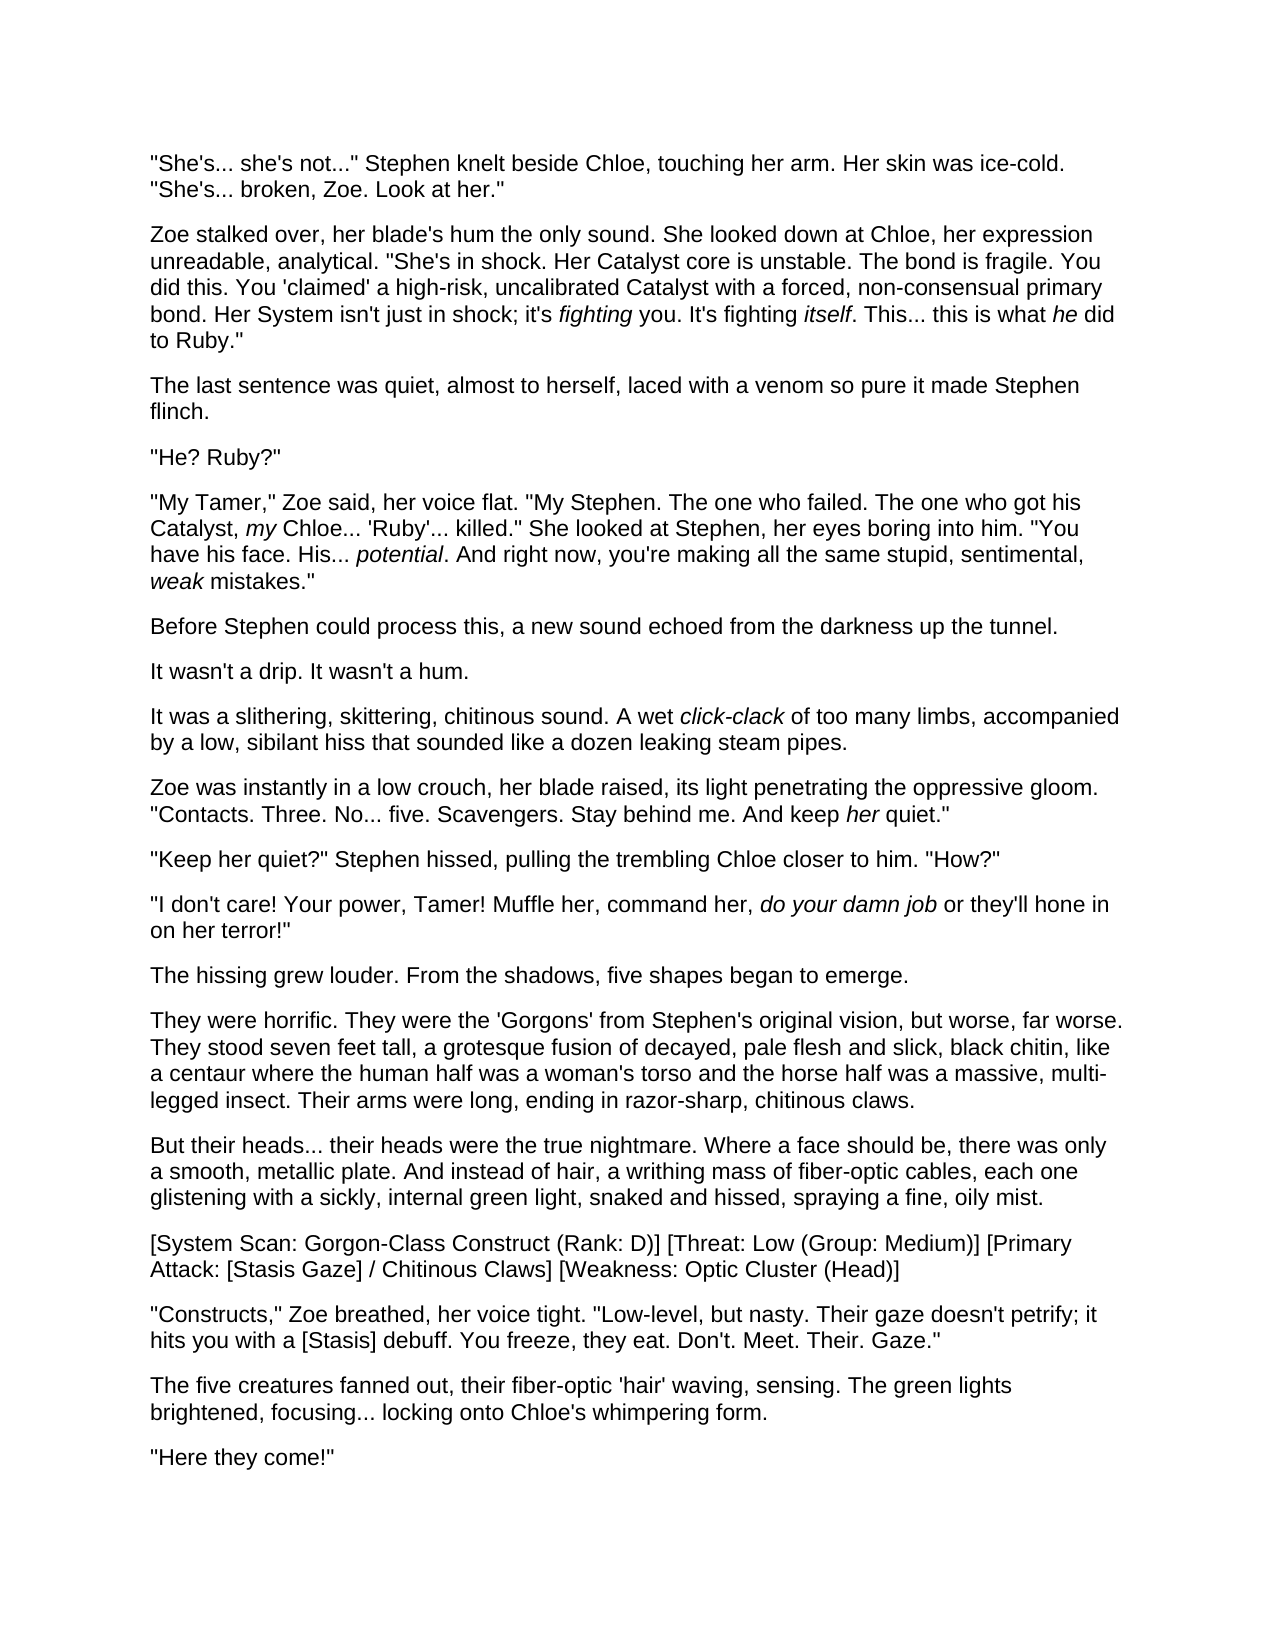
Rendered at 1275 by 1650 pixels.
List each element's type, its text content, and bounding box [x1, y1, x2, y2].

text But their heads... their heads were the true nightmare. Where a face should be, there was only a smooth, metallic plate. And instead of hair, a writhing mass of fiber-optic cables, each one glistening with a sickly, internal green light, snaked and hissed, spraying a fine, oily mist. [150, 1132, 1125, 1211]
text The five creatures fanned out, their fiber-optic 'hair' waving, sensing. The green lights brightened, focusing... locking onto Chloe's whimpering form. [150, 1372, 1125, 1425]
text "My Tamer," Zoe said, her voice flat. "My Stephen. The one who failed. The one who got his Catalyst, my Chloe... 'Ruby'... killed." She looked at Stephen, her eyes boring into him. "You have his face. His... potential. And right now, you're making all the same stupid, sentimental, weak mistakes." [150, 488, 1125, 594]
text "She's... she's not..." Stephen knelt beside Chloe, touching her arm. Her skin was ice-cold. "She's... broken, Zoe. Look at her." [150, 150, 1125, 203]
text It wasn't a drip. It wasn't a hum. [150, 658, 1125, 684]
text [System Scan: Gorgon-Class Construct (Rank: D)] [Threat: Low (Group: Medium)] [Primary Attack: [Stasis Gaze] / Chitinous Claws] [Weakness: Optic Cluster (Head)] [150, 1229, 1125, 1282]
text Zoe stalked over, her blade's hum the only sound. She looked down at Chloe, her expression unreadable, analytical. "She's in shock. Her Catalyst core is unstable. The bond is fragile. You did this. You 'claimed' a high-risk, uncalibrated Catalyst with a forced, non-consensual primary bond. Her System isn't just in shock; it's fighting you. It's fighting itself. This... this is what he did to Ruby." [150, 221, 1125, 353]
text "Constructs," Zoe breathed, her voice tight. "Low-level, but nasty. Their gaze doesn't petrify; it hits you with a [Stasis] debuff. You freeze, they eat. Don't. Meet. Their. Gaze." [150, 1301, 1125, 1354]
text The last sentence was quiet, almost to herself, laced with a venom so pure it made Stephen flinch. [150, 372, 1125, 425]
text "Here they come!" [150, 1444, 1125, 1470]
text Zoe was instantly in a low crouch, her blade raised, its light penetrating the oppressive gloom. "Contacts. Three. No... five. Scavengers. Stay behind me. And keep her quiet." [150, 774, 1125, 827]
text "I don't care! Your power, Tamer! Muffle her, command her, do your damn job or they'll hone in on her terror!" [150, 891, 1125, 944]
text They were horrific. They were the 'Gorgons' from Stephen's original vision, but worse, far worse. They stood seven feet tall, a grotesque fusion of decayed, pale flesh and slick, black chitin, like a centaur where the human half was a woman's torso and the horse half was a massive, multi-legged insect. Their arms were long, ending in razor-sharp, chitinous claws. [150, 1007, 1125, 1113]
text Before Stephen could process this, a new sound echoed from the darkness up the tunnel. [150, 613, 1125, 639]
text It was a slithering, skittering, chitinous sound. A wet click-clack of too many limbs, accompanied by a low, sibilant hiss that sounded like a dozen leaking steam pipes. [150, 703, 1125, 756]
text "He? Ruby?" [150, 443, 1125, 470]
text "Keep her quiet?" Stephen hissed, pulling the trembling Chloe closer to him. "How?" [150, 846, 1125, 872]
text The hissing grew louder. From the shadows, five shapes began to emerge. [150, 962, 1125, 989]
